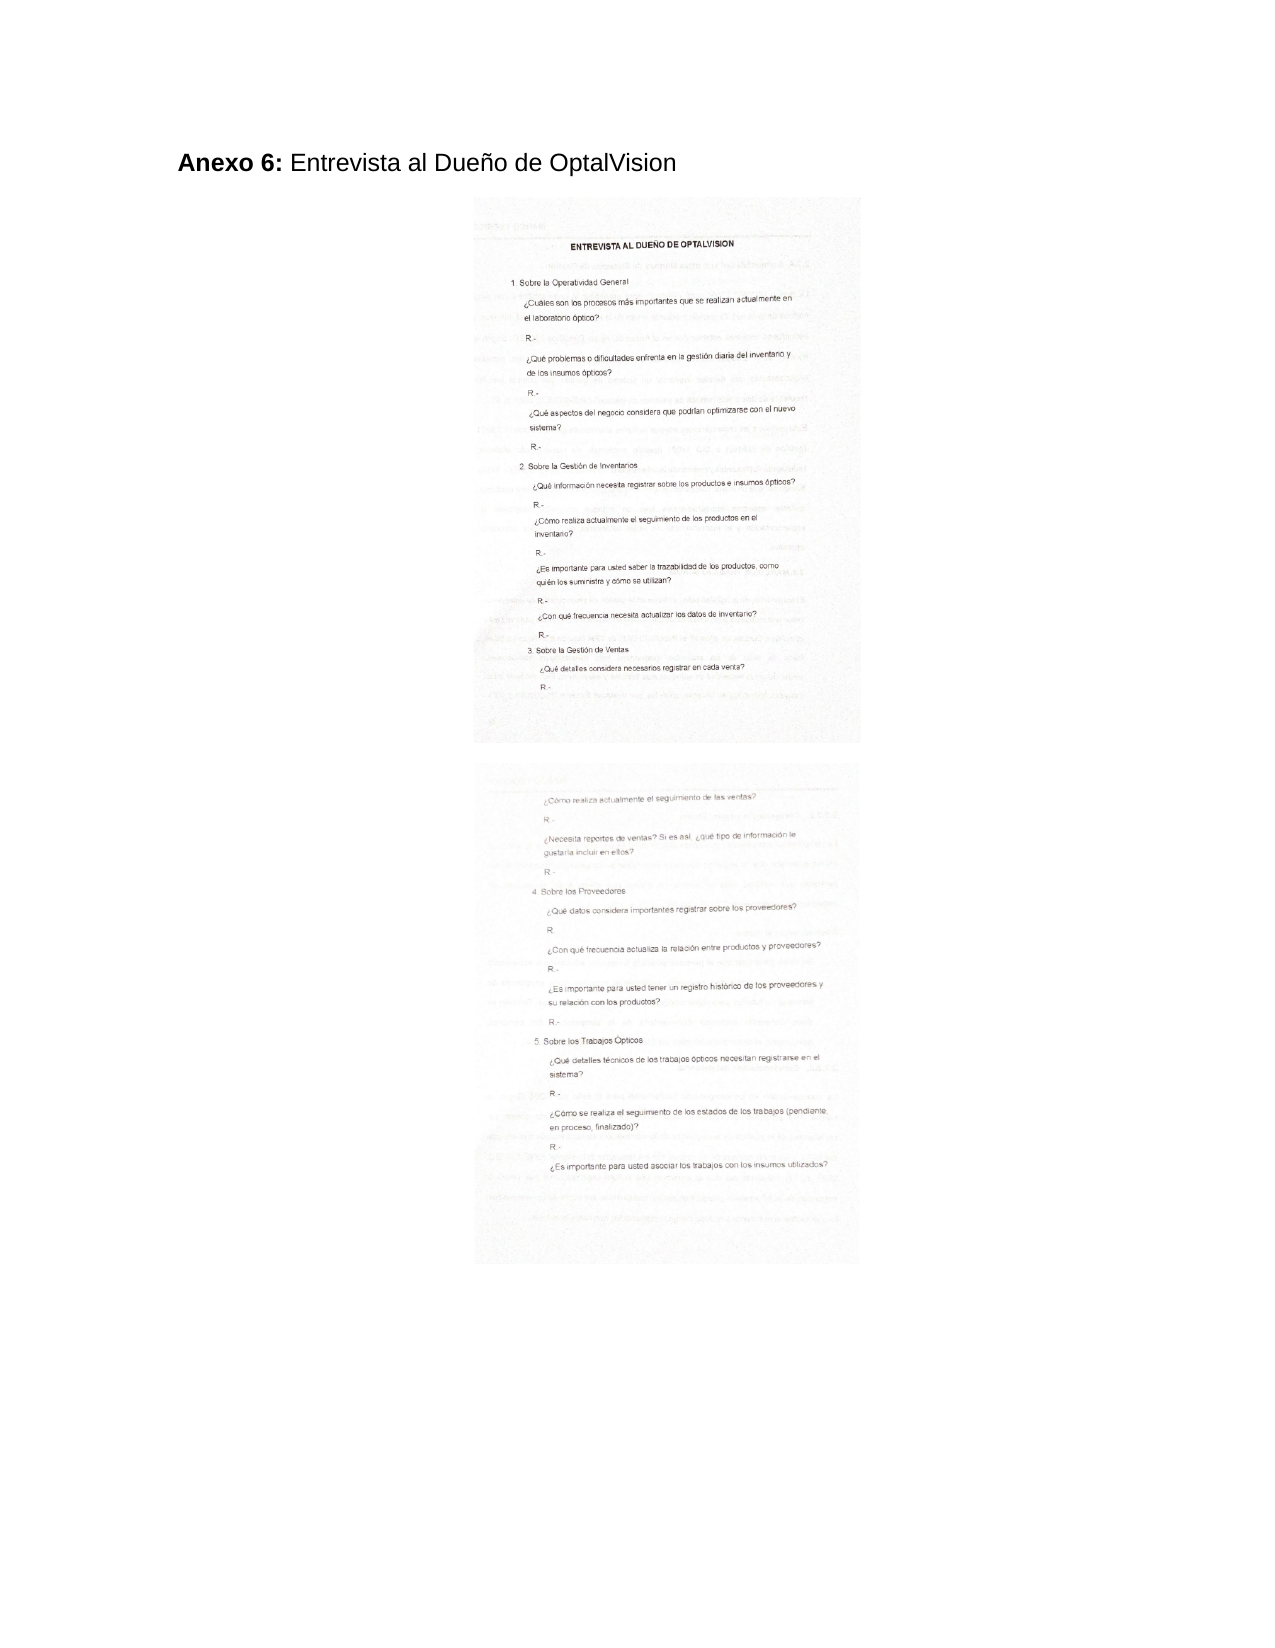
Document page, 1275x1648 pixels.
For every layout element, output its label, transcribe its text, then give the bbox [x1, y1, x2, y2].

picture [474, 763, 860, 1264]
picture [473, 197, 861, 743]
